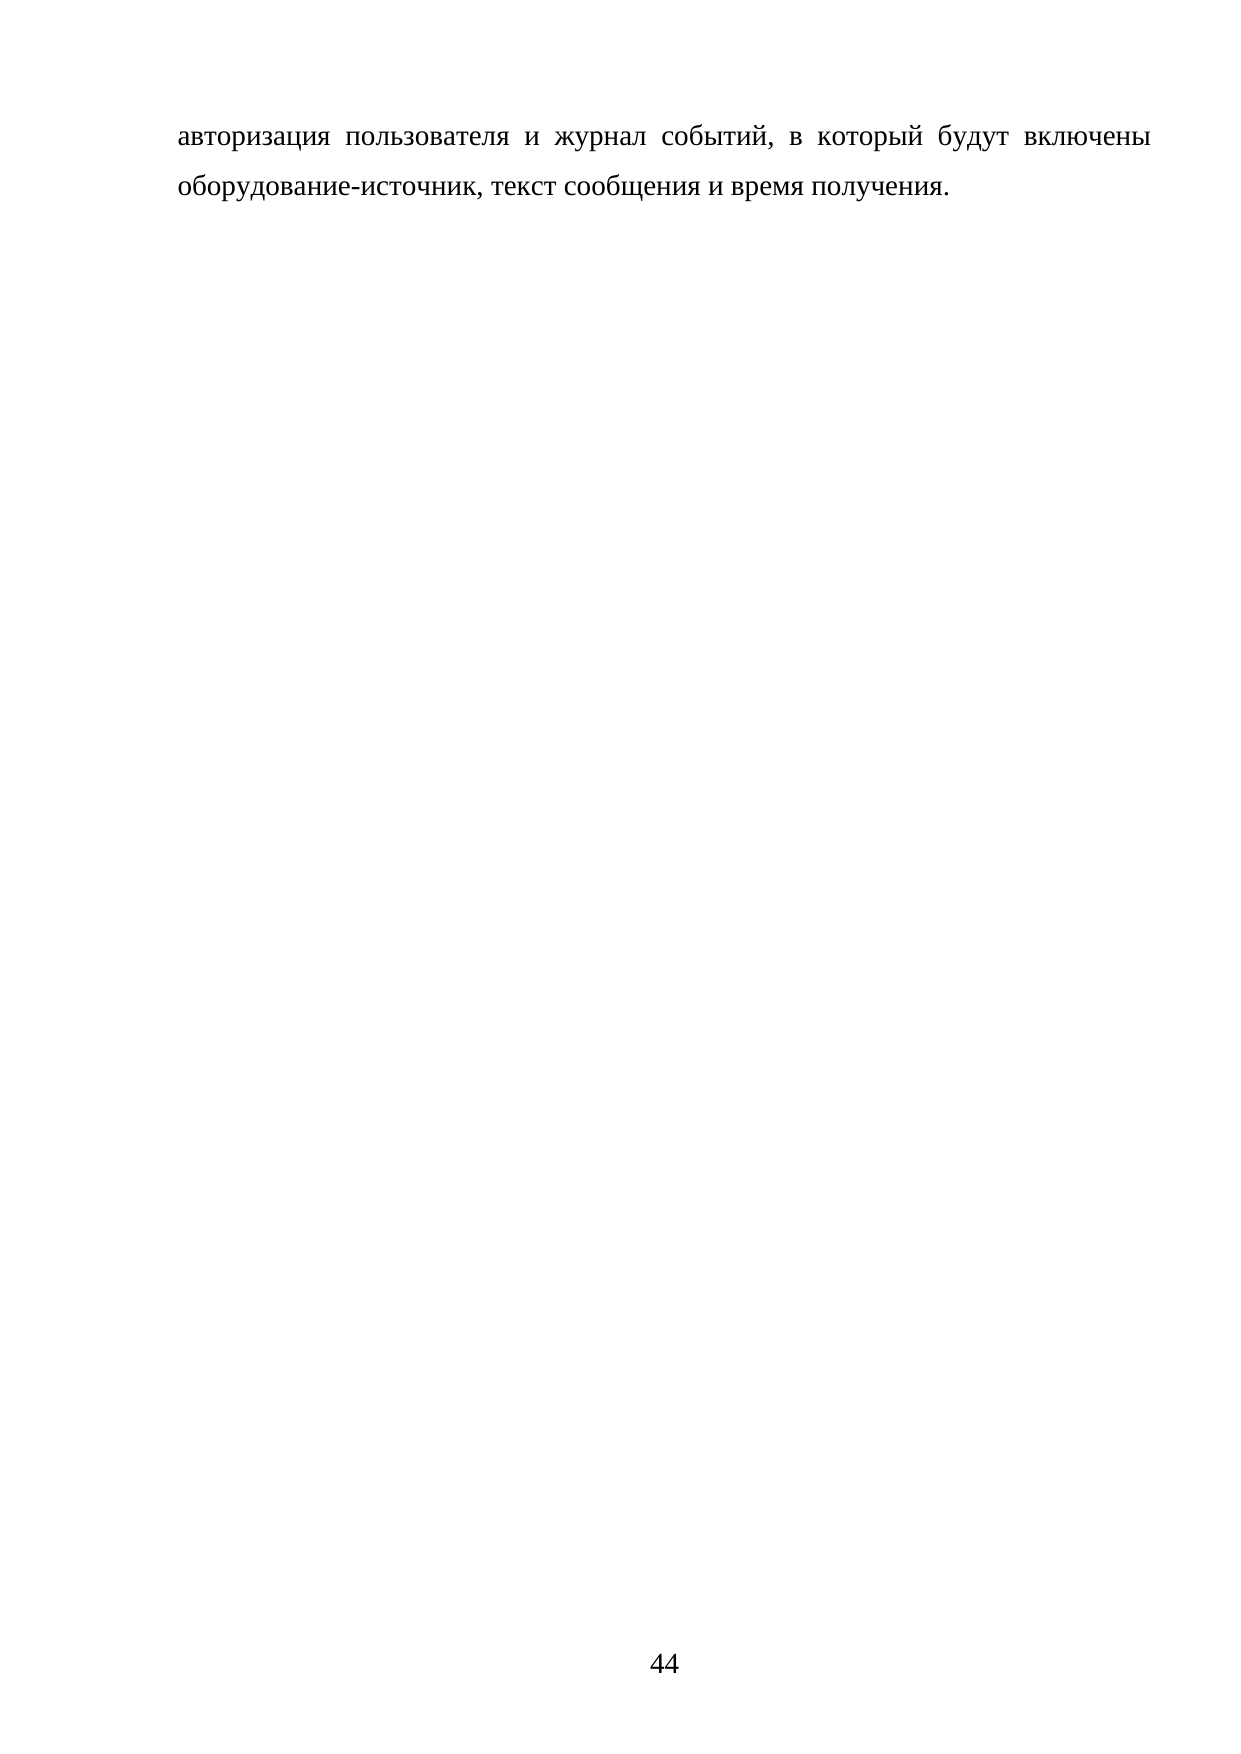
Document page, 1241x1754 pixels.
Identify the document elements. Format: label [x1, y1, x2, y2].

text [177, 118, 1152, 202]
